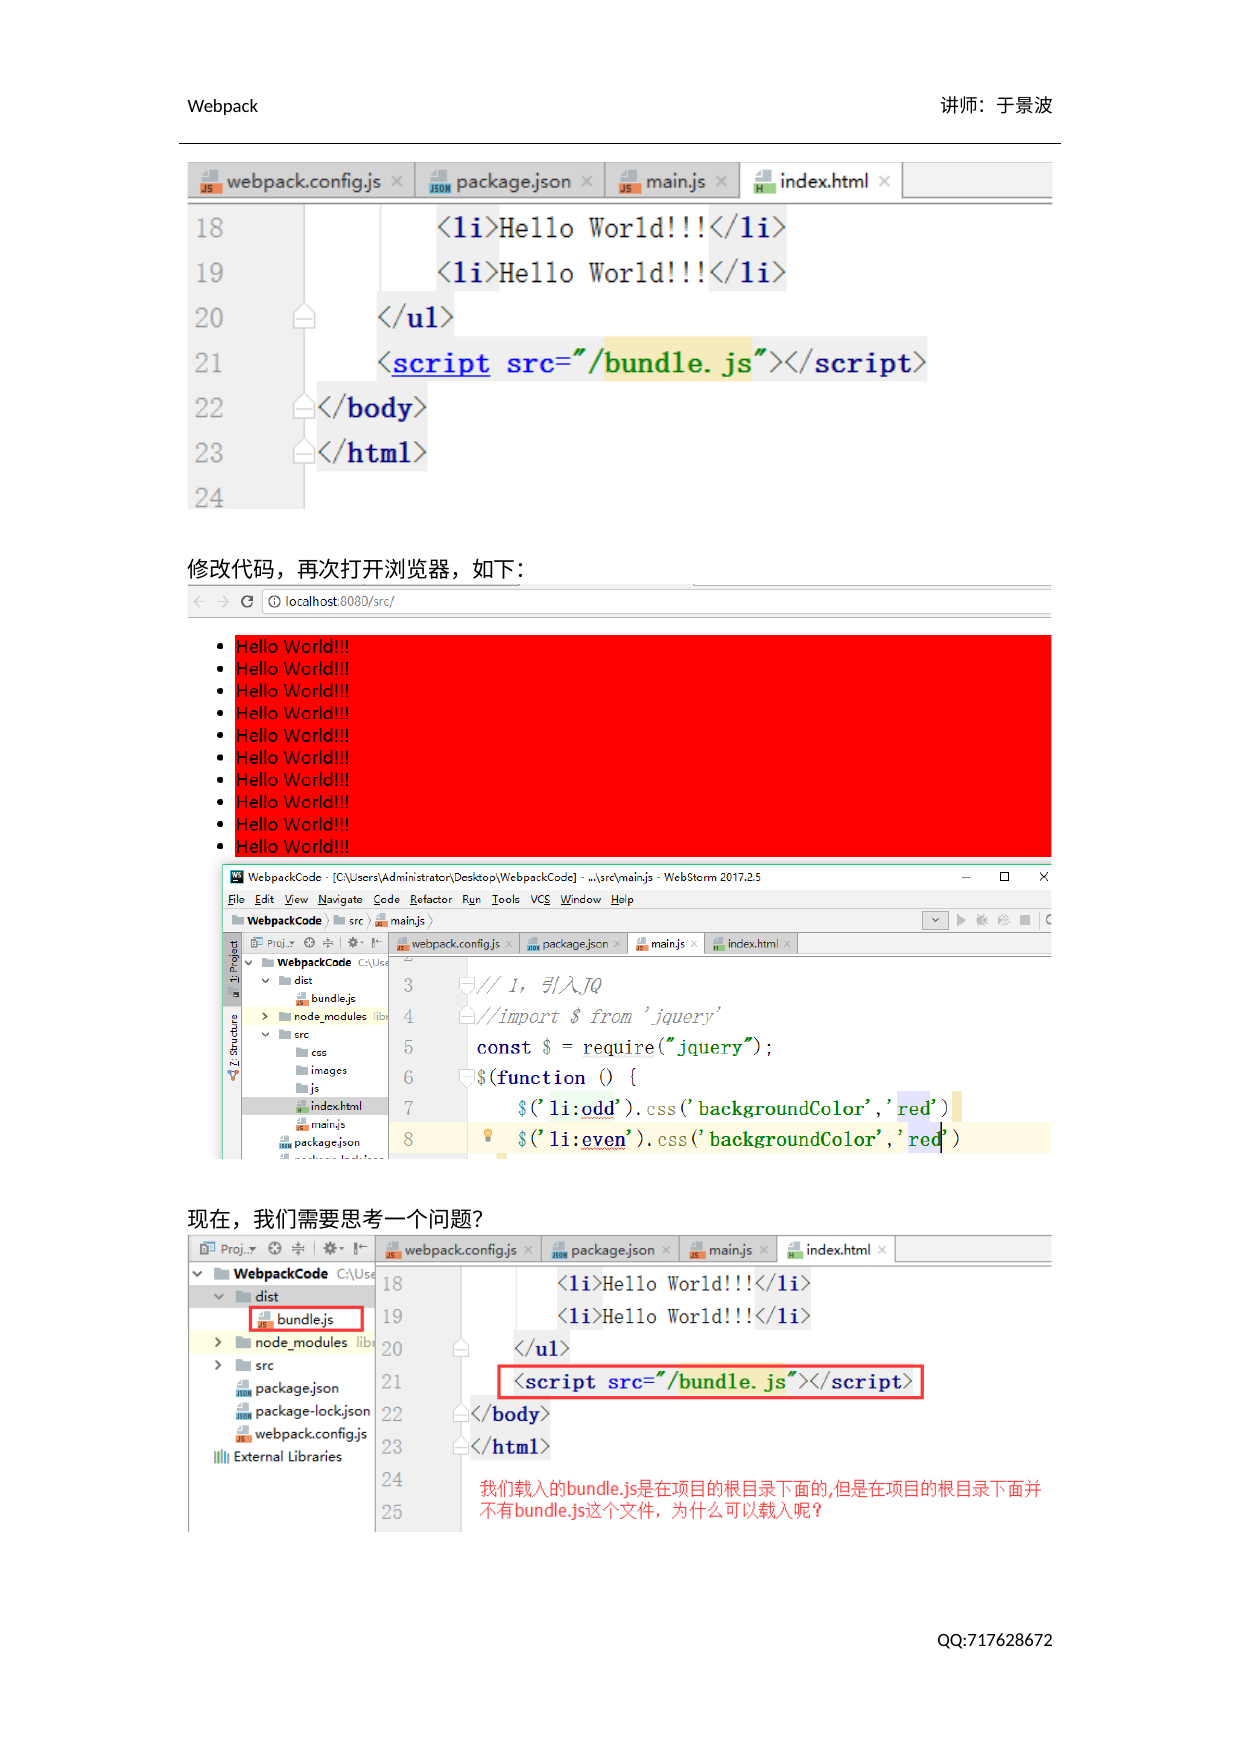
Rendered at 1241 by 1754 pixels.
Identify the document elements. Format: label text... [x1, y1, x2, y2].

picture [187, 1234, 1052, 1532]
picture [187, 162, 1053, 509]
text 现在，我们需要思考一个问题？ [187, 1202, 1053, 1234]
picture [187, 584, 1052, 1159]
text 修改代码，再次打开浏览器，如下： [187, 552, 1053, 584]
